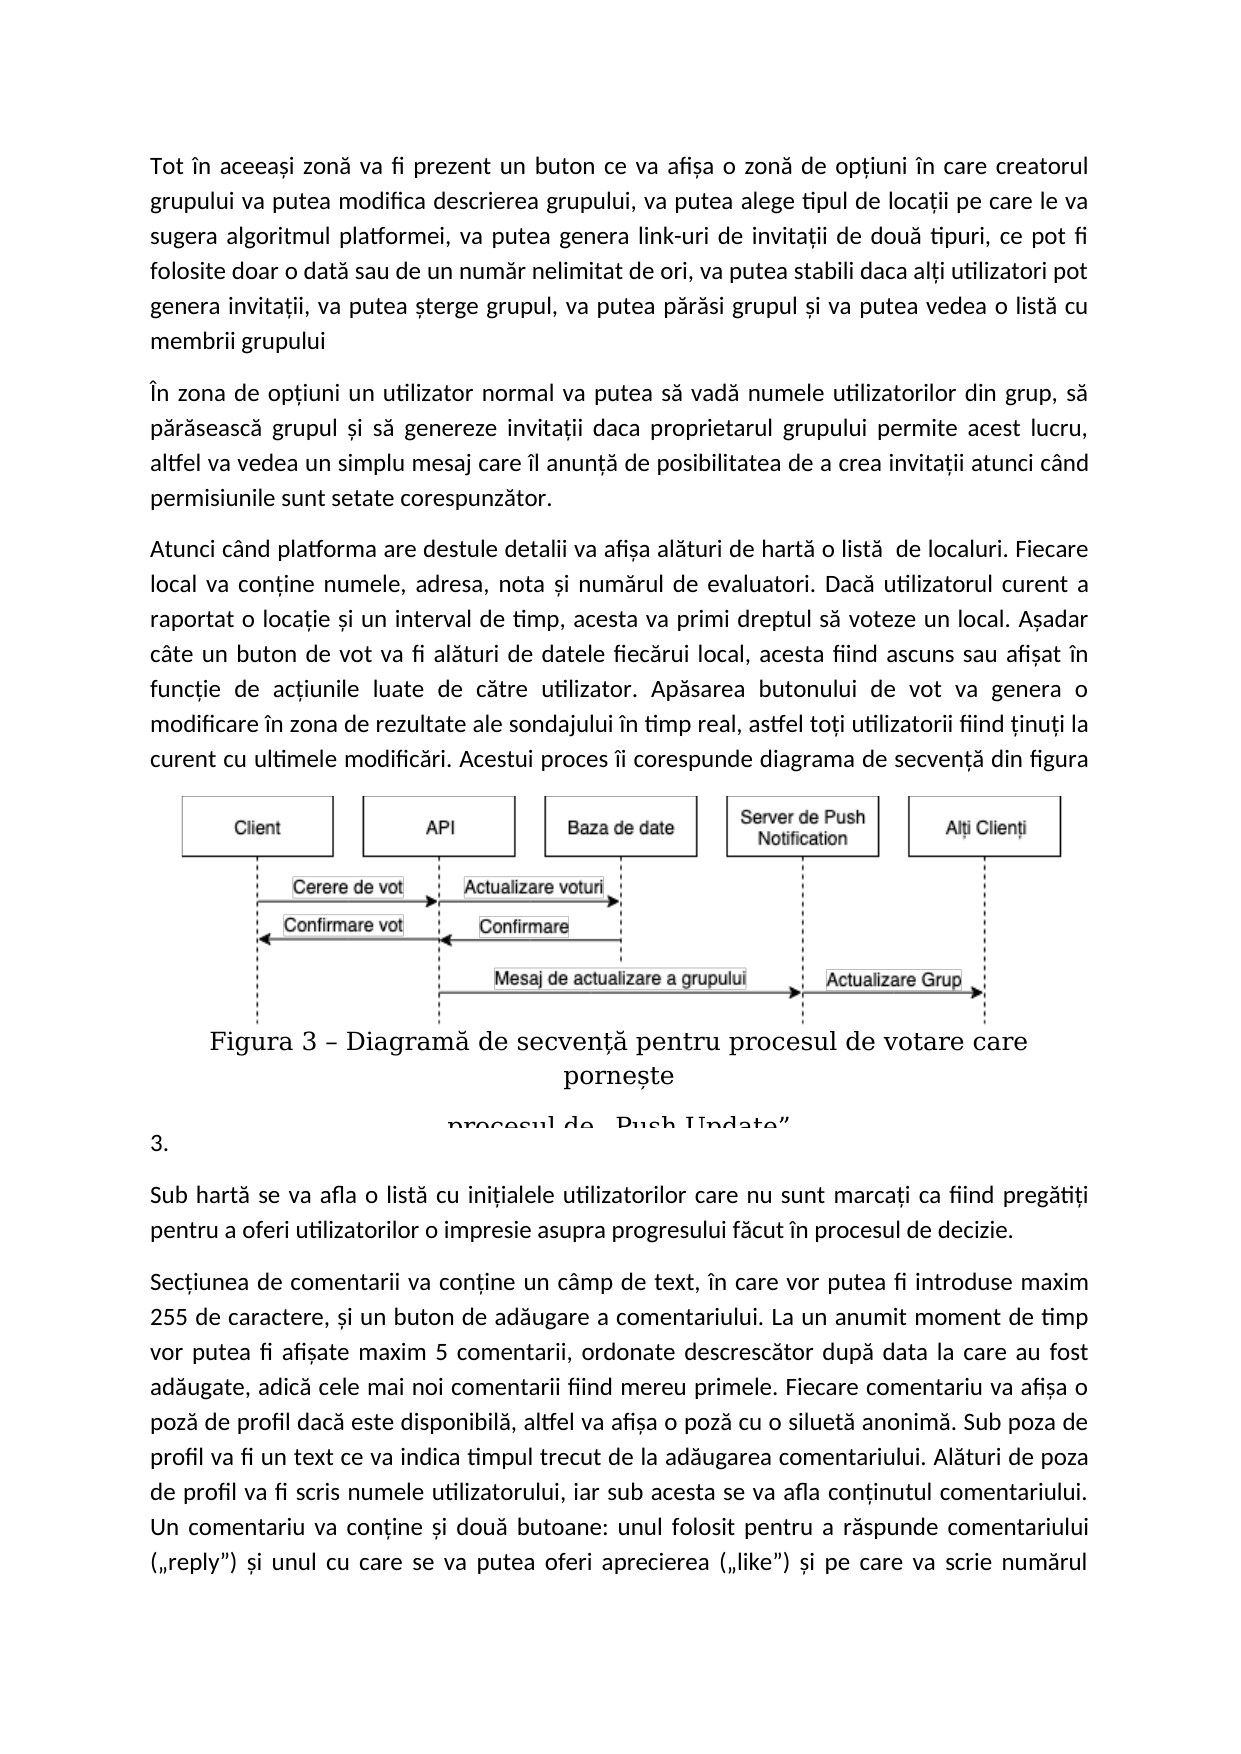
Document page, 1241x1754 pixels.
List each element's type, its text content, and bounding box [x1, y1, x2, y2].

text Sub hartă se va afla o listă cu inițialele utilizatorilor care nu sunt marcați ca fiind pregătiți pentru a oferi utilizatorilor o impresie asupra progresului făcut în procesul de decizie. [150, 1179, 1090, 1245]
picture [181, 796, 1063, 1025]
text Tot în aceeași zonă va fi prezent un buton ce va afișa o zonă de opțiuni în care creatorul grupului va putea modifica descrierea grupului, va putea alege tipul de locații pe care le va sugera algoritmul platformei, va putea genera link-uri de invitații de două tipuri, ce pot fi folosite doar o dată sau de un număr nelimitat de ori, va putea stabili daca alți utilizatori pot genera invitații, va putea șterge grupul, va putea părăsi grupul și va putea vedea o listă cu membrii grupului [150, 150, 1090, 356]
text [150, 1266, 1090, 1576]
text În zona de opțiuni un utilizator normal va putea să vadă numele utilizatorilor din grup, să părăsească grupul și să genereze invitații daca proprietarul grupului permite acest lucru, altfel va vedea un simplu mesaj care îl anunță de posibilitatea de a crea invitații atunci când permisiunile sunt setate corespunzător. [150, 377, 1090, 512]
